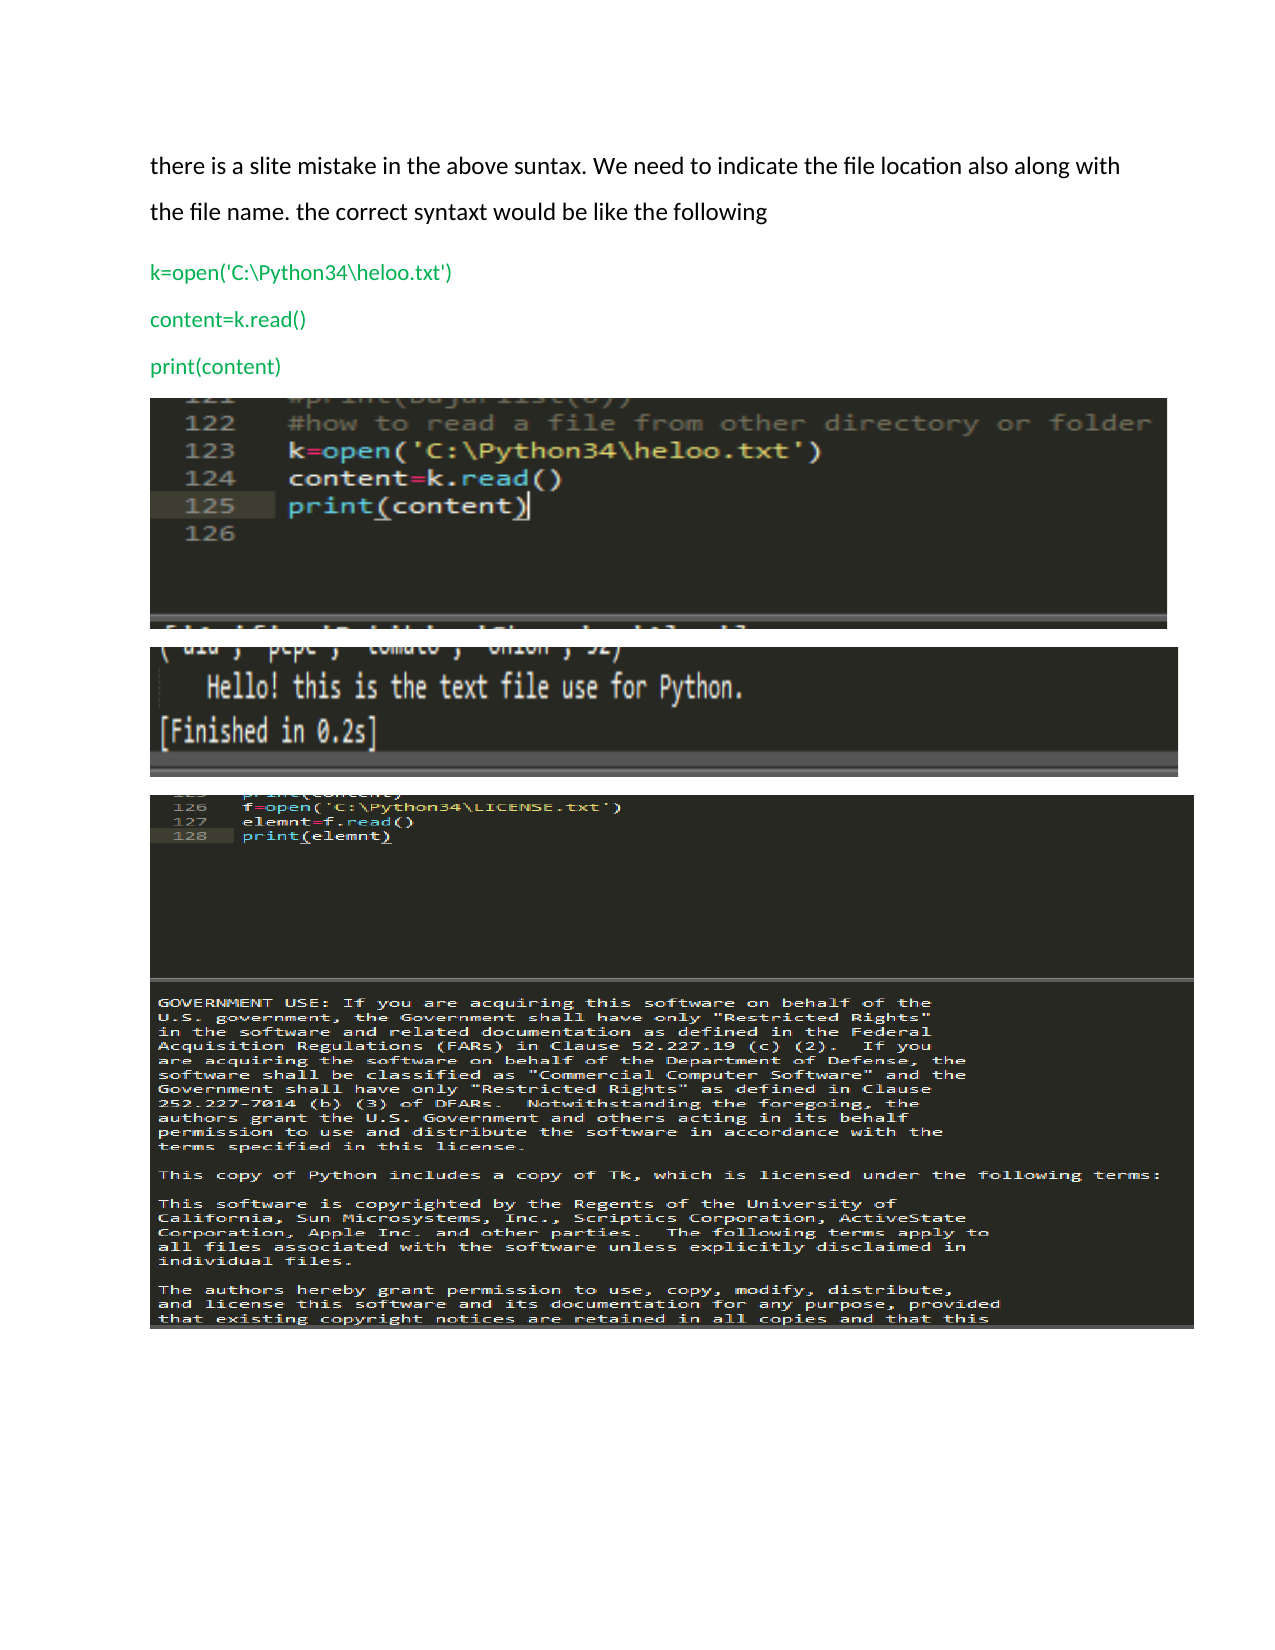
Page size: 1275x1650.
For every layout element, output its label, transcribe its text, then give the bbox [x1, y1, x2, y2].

text there is a slite mistake in the above suntax. We need to indicate the file location also along with the file name. the correct syntaxt would be like the following [150, 150, 1125, 226]
text k=open('C:\Python34\heloo.txt') [150, 258, 1125, 286]
text content=k.read() [150, 305, 1125, 333]
picture [150, 647, 1179, 777]
text print(content) [150, 352, 1125, 380]
picture [150, 795, 1194, 1329]
picture [150, 398, 1168, 629]
